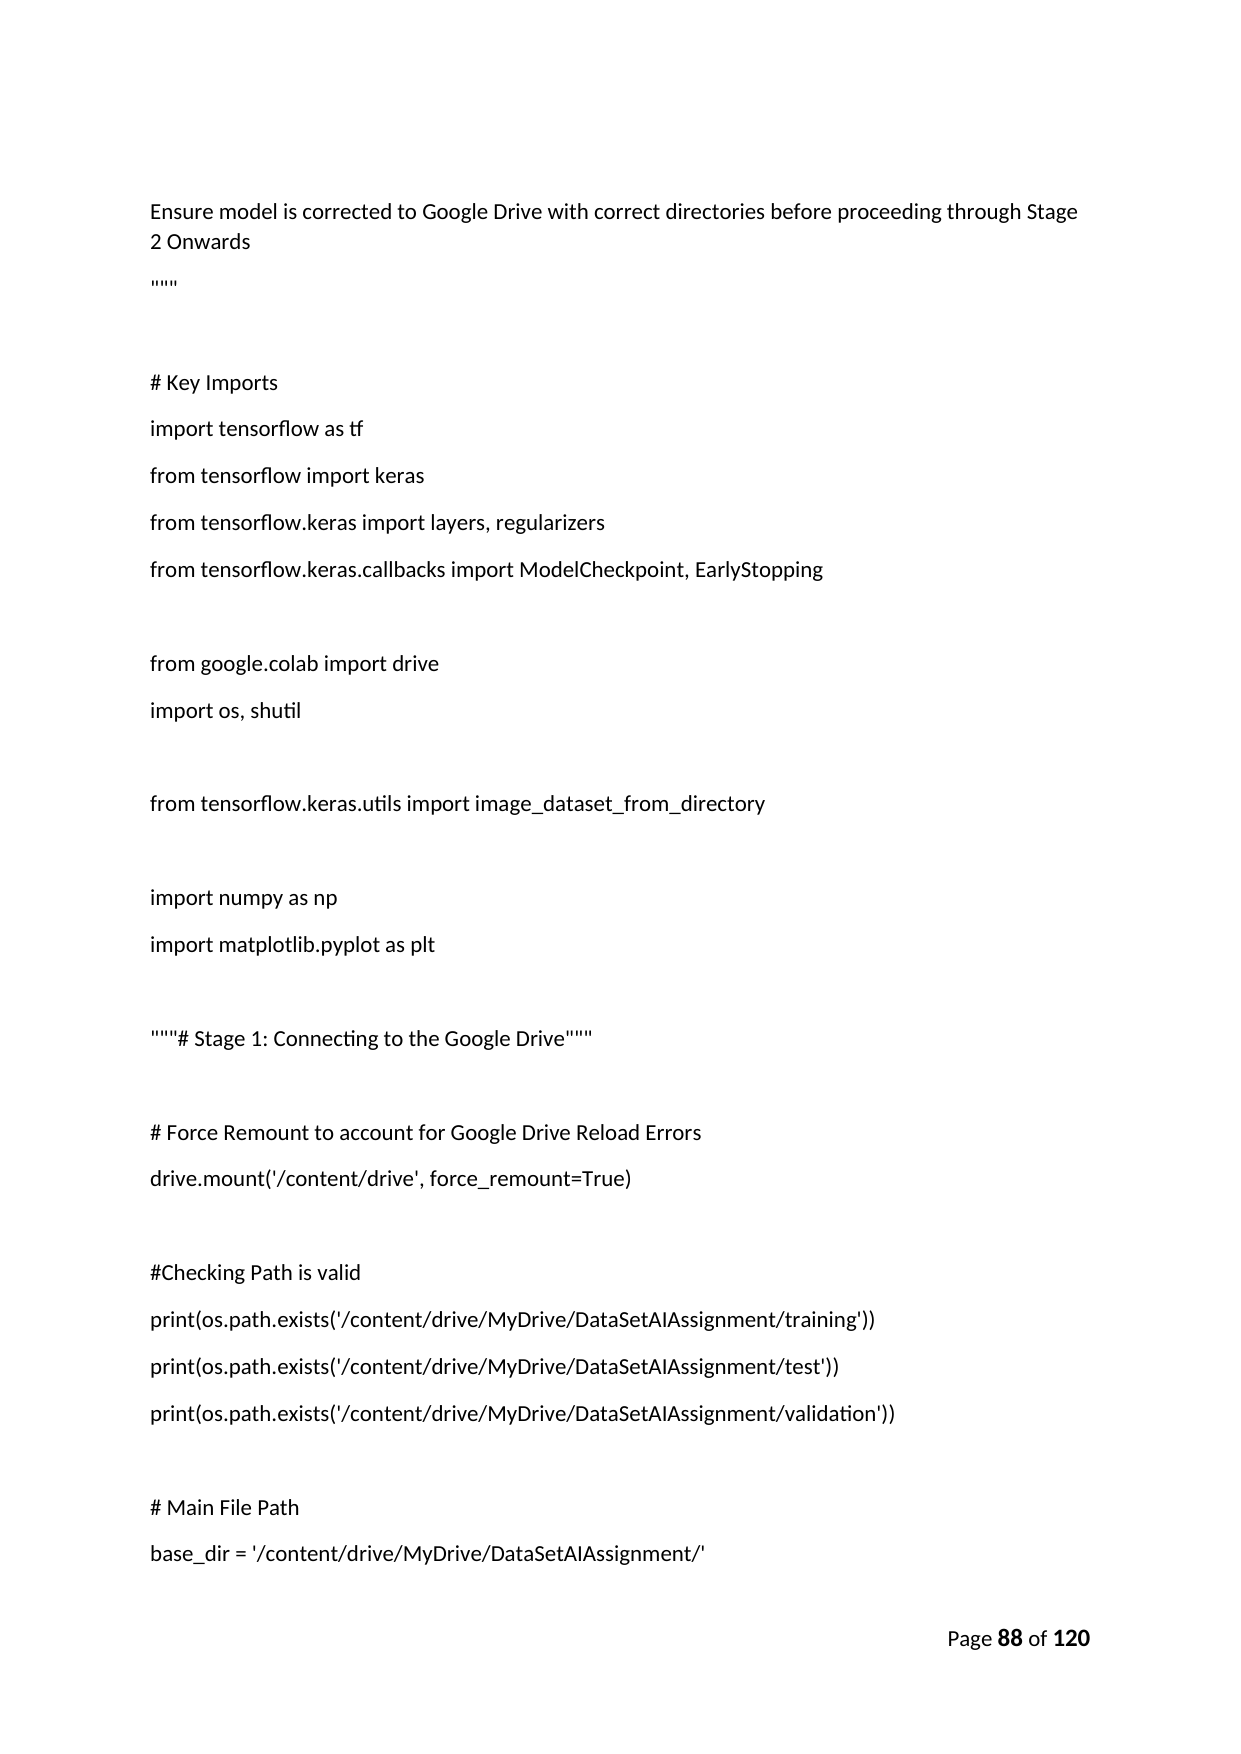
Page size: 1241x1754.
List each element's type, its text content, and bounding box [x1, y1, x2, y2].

text print(os.path.exists('/content/drive/MyDrive/DataSetAIAssignment/test')) [150, 1352, 1090, 1380]
text Ensure model is corrected to Google Drive with correct directories before proceeding through Stage 2 Onwards [150, 197, 1090, 255]
text # Key Imports [150, 368, 1090, 396]
text # Main File Path [150, 1493, 1090, 1521]
text import os, shutil [150, 696, 1090, 724]
text from tensorflow.keras.callbacks import ModelCheckpoint, EarlyStopping [150, 555, 1090, 583]
text """ [150, 274, 1090, 302]
text from tensorflow.keras import layers, regularizers [150, 508, 1090, 536]
text # Force Remount to account for Google Drive Reload Errors [150, 1118, 1090, 1146]
text import numpy as np [150, 883, 1090, 911]
text from tensorflow.keras.utils import image_dataset_from_directory [150, 789, 1090, 818]
text from google.colab import drive [150, 649, 1090, 677]
text #Checking Path is valid [150, 1258, 1090, 1286]
text import tensorflow as tf [150, 414, 1090, 443]
text drive.mount('/content/drive', force_remount=True) [150, 1164, 1090, 1193]
text from tensorflow import keras [150, 461, 1090, 489]
text print(os.path.exists('/content/drive/MyDrive/DataSetAIAssignment/training')) [150, 1305, 1090, 1333]
text base_dir = '/content/drive/MyDrive/DataSetAIAssignment/' [150, 1539, 1090, 1568]
text """# Stage 1: Connecting to the Google Drive""" [150, 1024, 1090, 1052]
text import matplotlib.pyplot as plt [150, 930, 1090, 958]
text print(os.path.exists('/content/drive/MyDrive/DataSetAIAssignment/validation')) [150, 1399, 1090, 1427]
